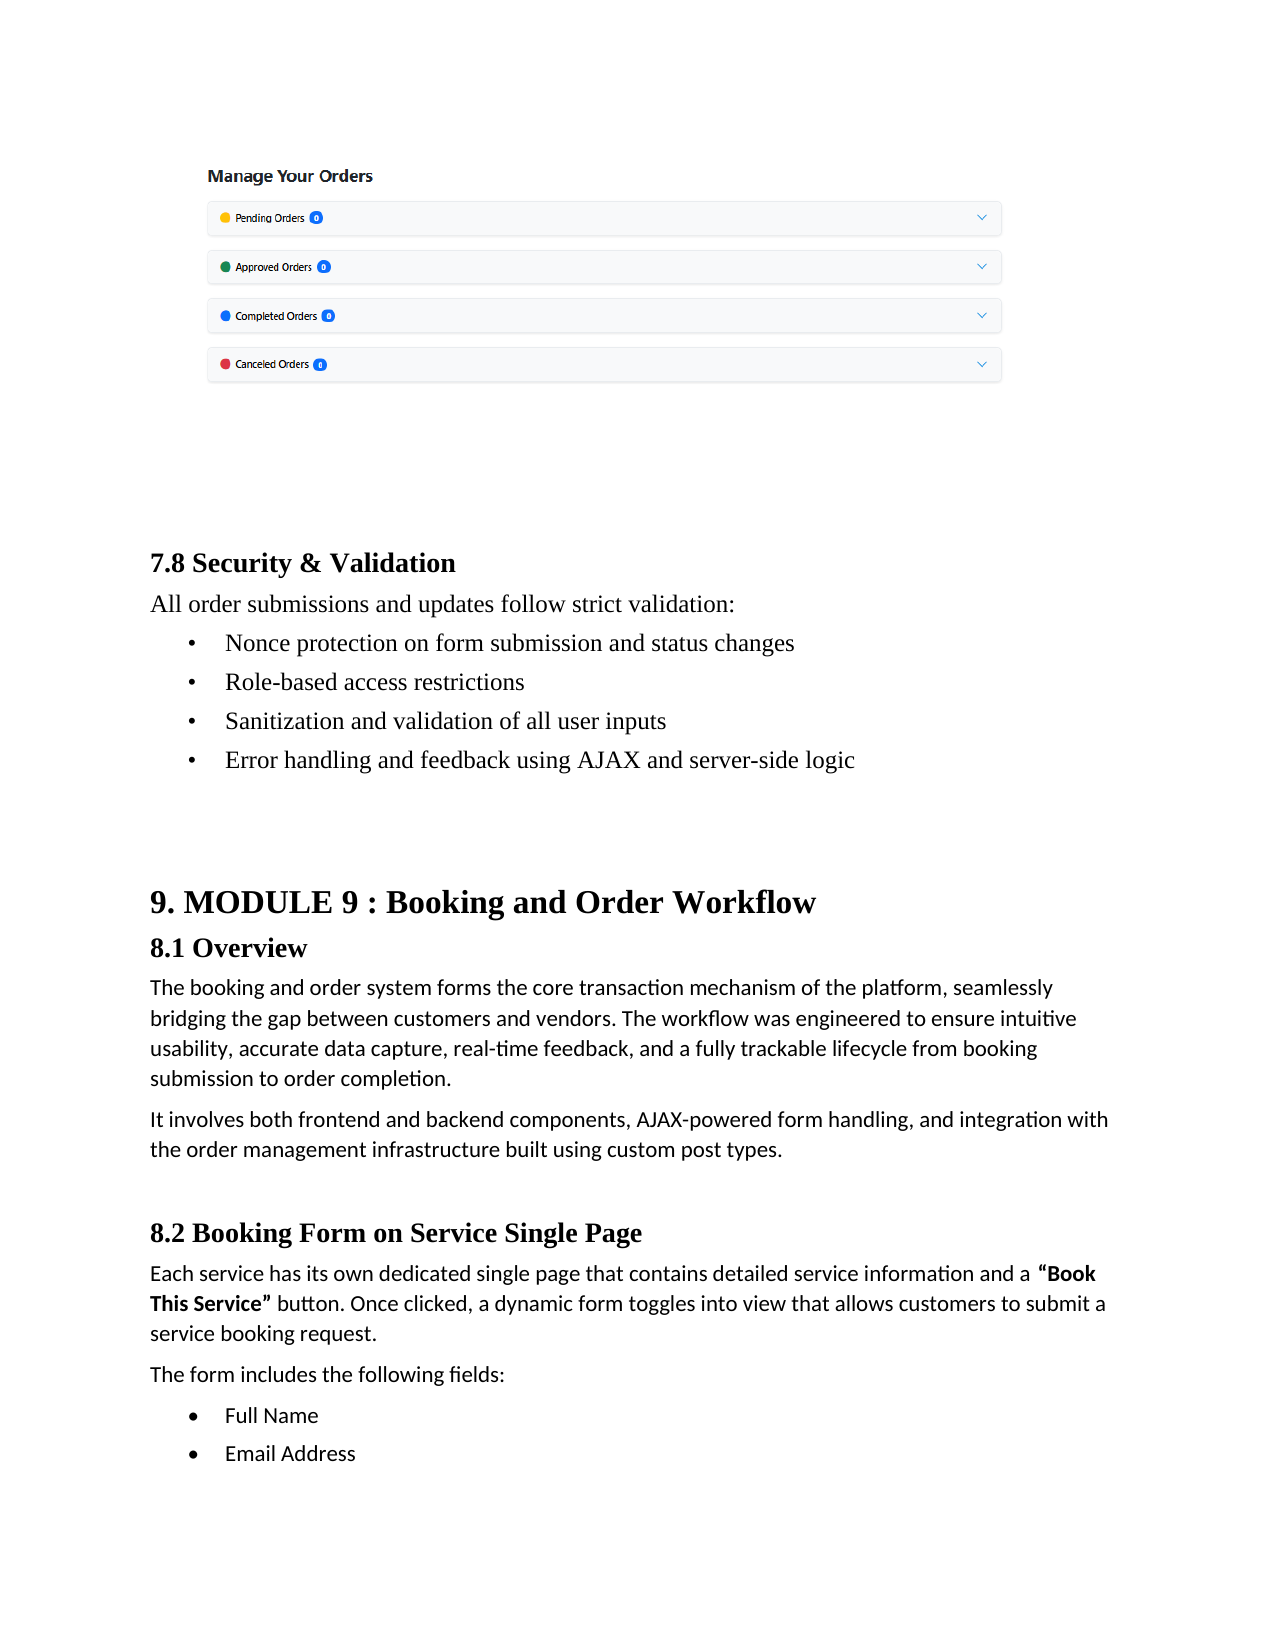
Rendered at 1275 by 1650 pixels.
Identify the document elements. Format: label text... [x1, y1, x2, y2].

list Sanitization and validation of all user inputs [187, 706, 1125, 735]
text 8.2 Booking Form on Service Single Page [150, 1216, 1125, 1249]
text Each service has its own dedicated single page that contains detailed service information and a “Book This Service” button. Once clicked, a dynamic form toggles into view that allows customers to submit a service booking request. [150, 1259, 1125, 1347]
text 9. MODULE 9 : Booking and Order Workflow [150, 882, 1125, 920]
text 7.8 Security & Validation [150, 546, 1125, 578]
picture [150, 150, 1050, 408]
text 8.1 Overview [150, 931, 1125, 963]
list Error handling and feedback using AJAX and server-side logic [187, 745, 1125, 774]
text All order submissions and updates follow strict validation: [150, 589, 1125, 617]
list Email Address [187, 1439, 1125, 1467]
text It involves both frontend and backend components, AJAX-powered form handling, and integration with the order management infrastructure built using custom post types. [150, 1105, 1125, 1163]
list Role-based access restrictions [187, 667, 1125, 696]
text The form includes the following fields: [150, 1360, 1125, 1388]
list Nonce protection on form submission and status changes [187, 628, 1125, 657]
text The booking and order system forms the core transaction mechanism of the platform, seamlessly bridging the gap between customers and vendors. The workflow was engineered to ensure intuitive usability, accurate data capture, real-time feedback, and a fully trackable lifecycle from booking submission to order completion. [150, 973, 1125, 1092]
list Full Name [187, 1401, 1125, 1429]
